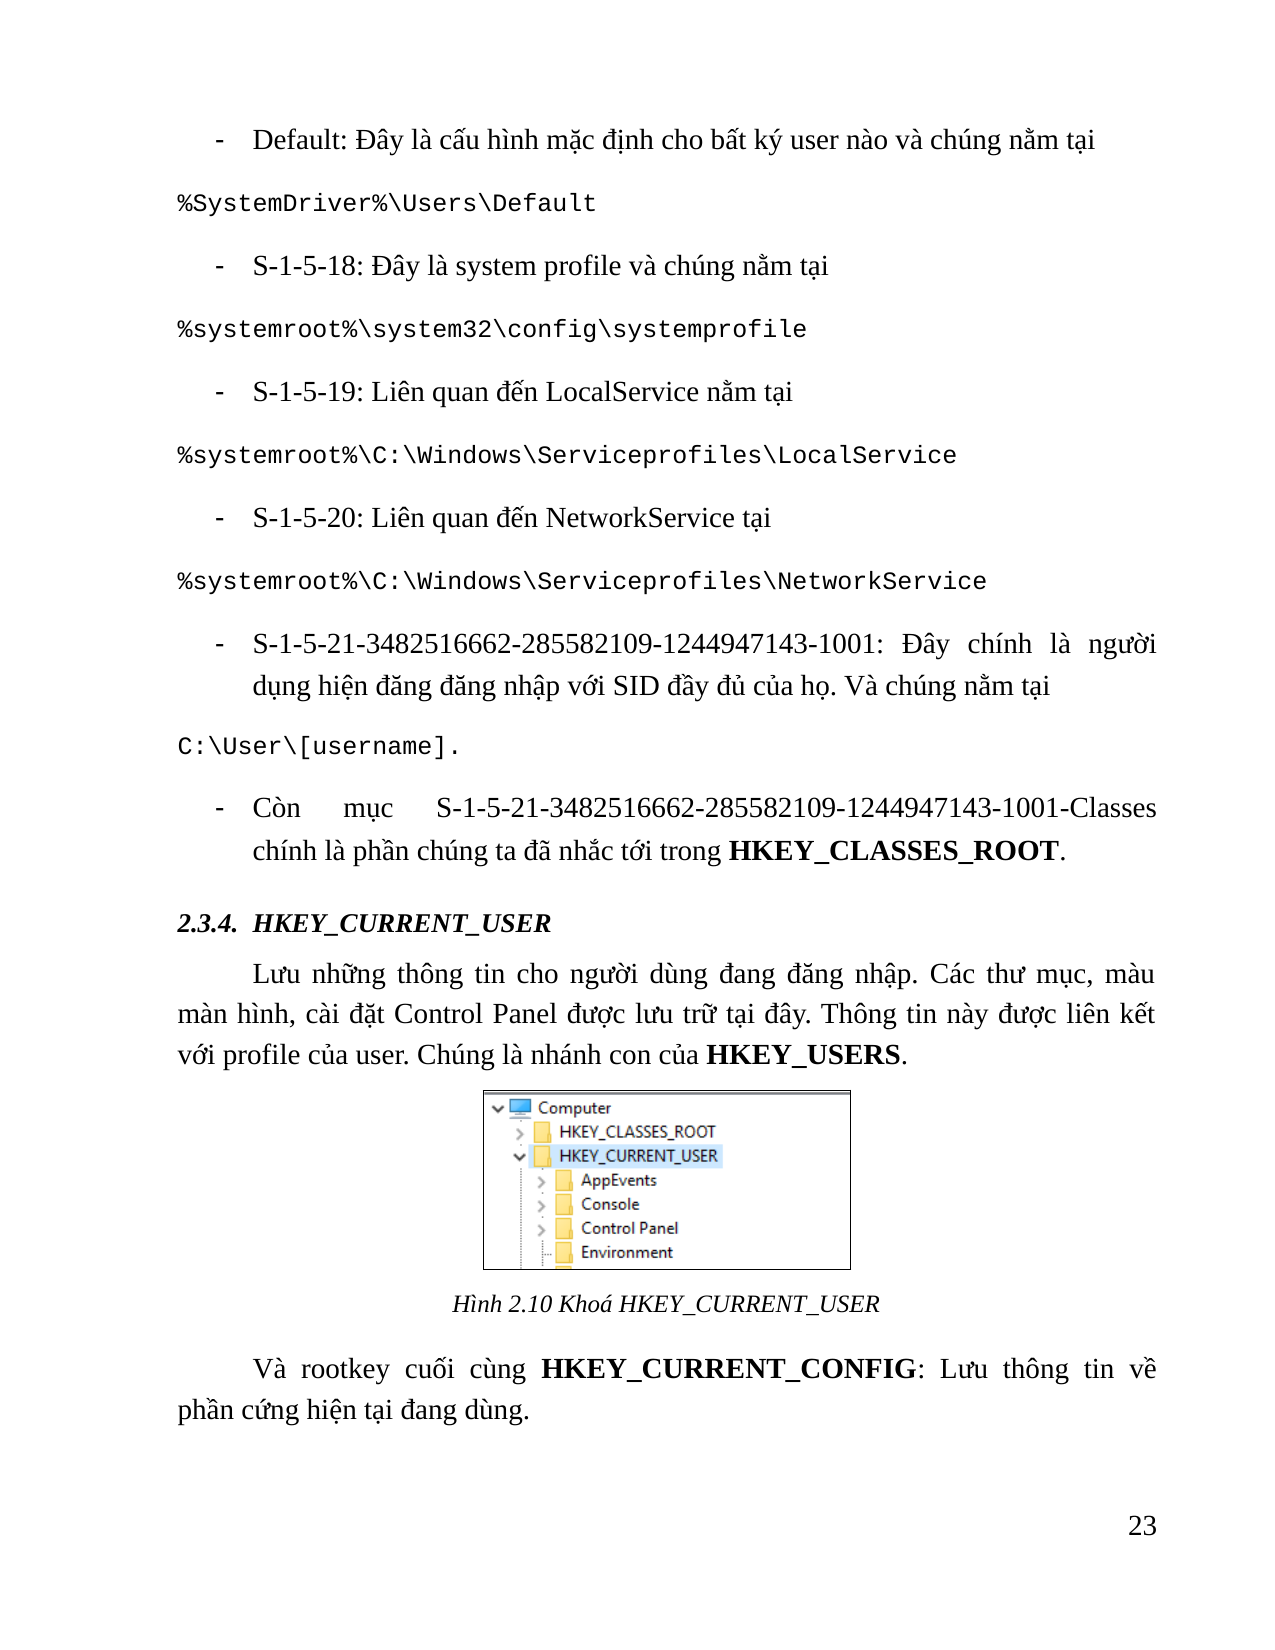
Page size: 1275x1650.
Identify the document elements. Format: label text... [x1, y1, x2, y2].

text %systemroot%\C:\Windows\Serviceprofiles\NetworkService [177, 568, 1157, 597]
list S-1-5-18: Đây là system profile và chúng nằm tại [215, 244, 1157, 284]
text %systemroot%\C:\Windows\Serviceprofiles\LocalService [177, 443, 1157, 471]
list S-1-5-21-3482516662-285582109-1244947143-1001: Đây chính là người dụng hiện đăng đăng nhập với SID đầy đủ của họ. Và chúng nằm tại [215, 622, 1157, 702]
picture [484, 1091, 850, 1269]
list S-1-5-19: Liên quan đến LocalService nằm tại [215, 370, 1157, 410]
text Hình 2.10 Khoá HKEY_CURRENT_USER [177, 1289, 1157, 1318]
list Default: Đây là cấu hình mặc định cho bất ký user nào và chúng nằm tại [215, 118, 1157, 158]
text %SystemDriver%\Users\Default [177, 191, 1157, 219]
text C:\User\[username]. [177, 733, 1157, 762]
text %systemroot%\system32\config\systemprofile [177, 317, 1157, 345]
list S-1-5-20: Liên quan đến NetworkService tại [215, 496, 1157, 536]
text Và rootkey cuối cùng HKEY_CURRENT_CONFIG: Lưu thông tin về phần cứng hiện tại đang dùng. [177, 1352, 1157, 1425]
subtitle HKEY_CURRENT_USER [177, 907, 1157, 938]
text Lưu những thông tin cho người dùng đang đăng nhập. Các thư mục, màu màn hình, cài đặt Control Panel được lưu trữ tại đây. Thông tin này được liên kết với profile của user. Chúng là nhánh con của HKEY_USERS. [177, 956, 1157, 1070]
list Còn mục S-1-5-21-3482516662-285582109-1244947143-1001-Classes chính là phần chúng ta đã nhắc tới trong HKEY_CLASSES_ROOT. [215, 787, 1157, 867]
